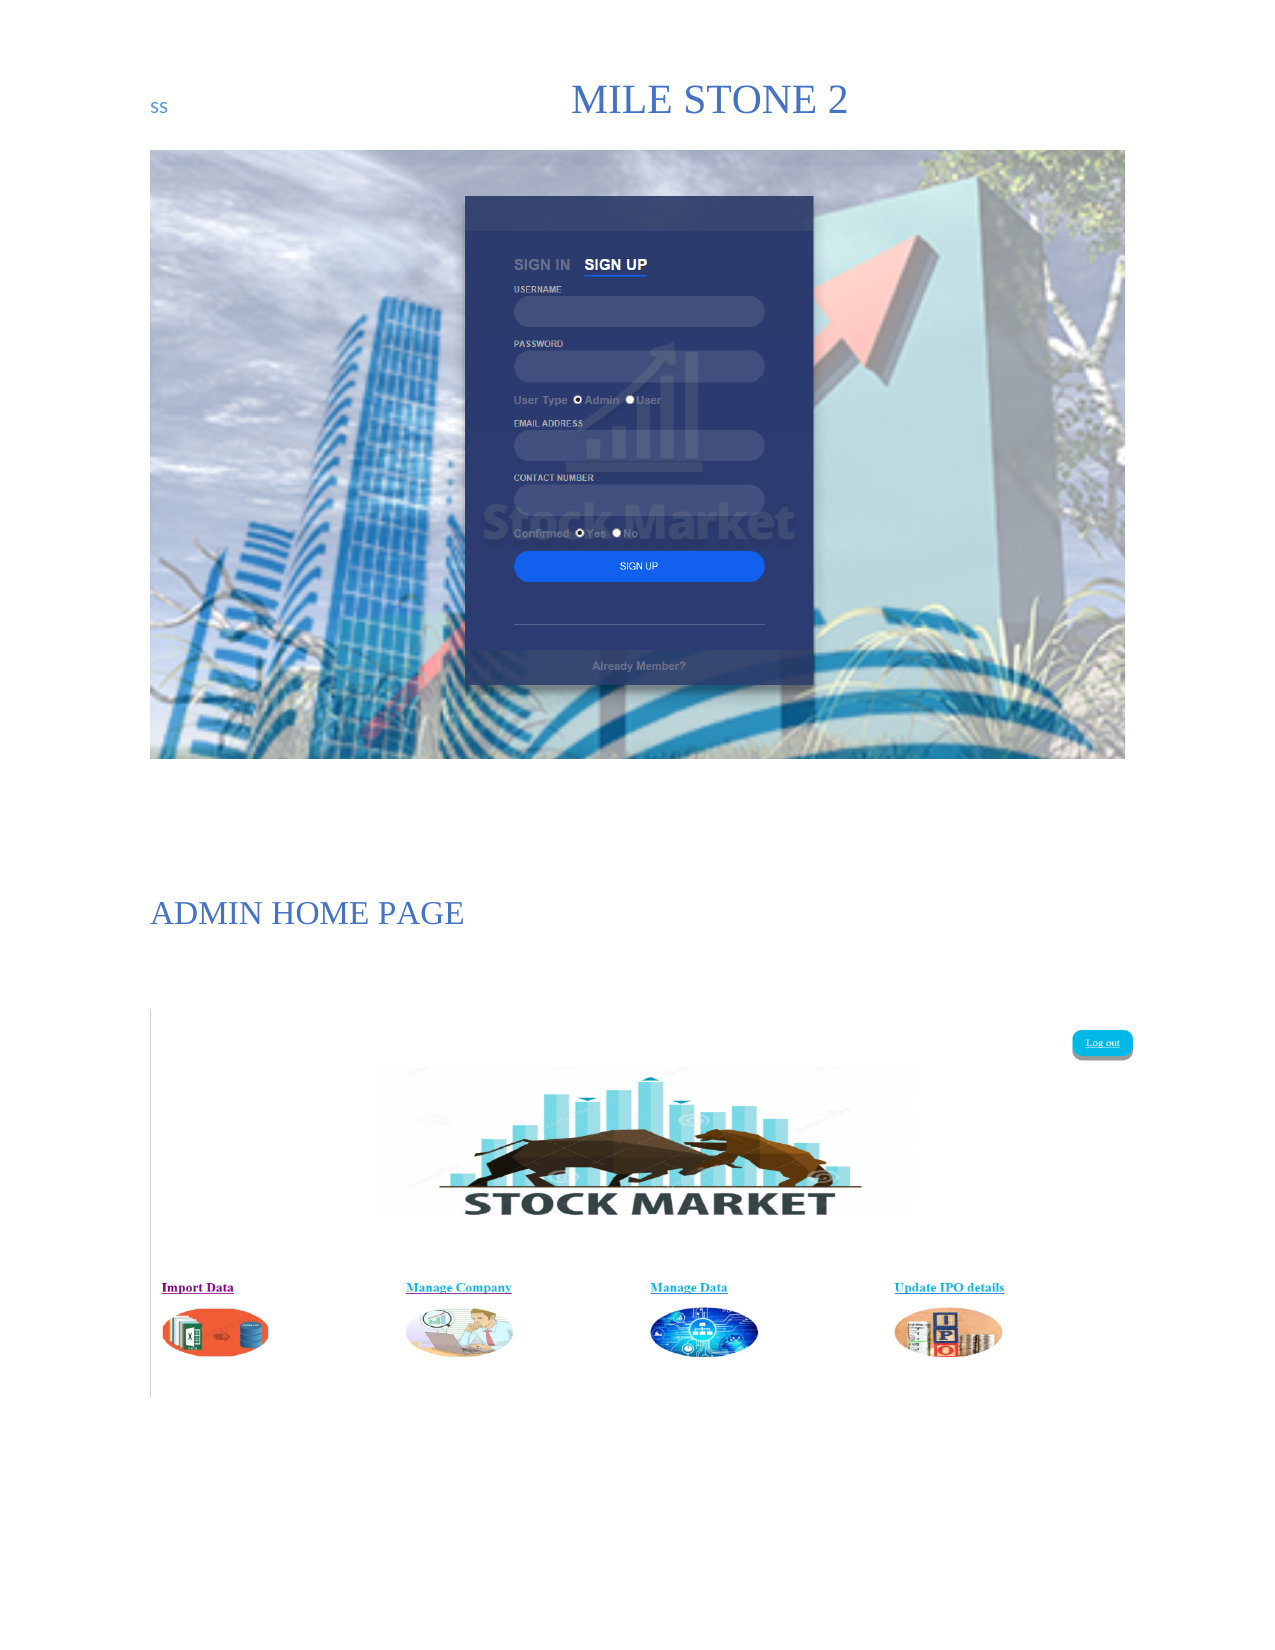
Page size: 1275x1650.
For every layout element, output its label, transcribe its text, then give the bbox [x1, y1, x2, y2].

picture [150, 150, 1125, 759]
picture [150, 1009, 1135, 1397]
text ADMIN HOME PAGE [150, 893, 1125, 931]
